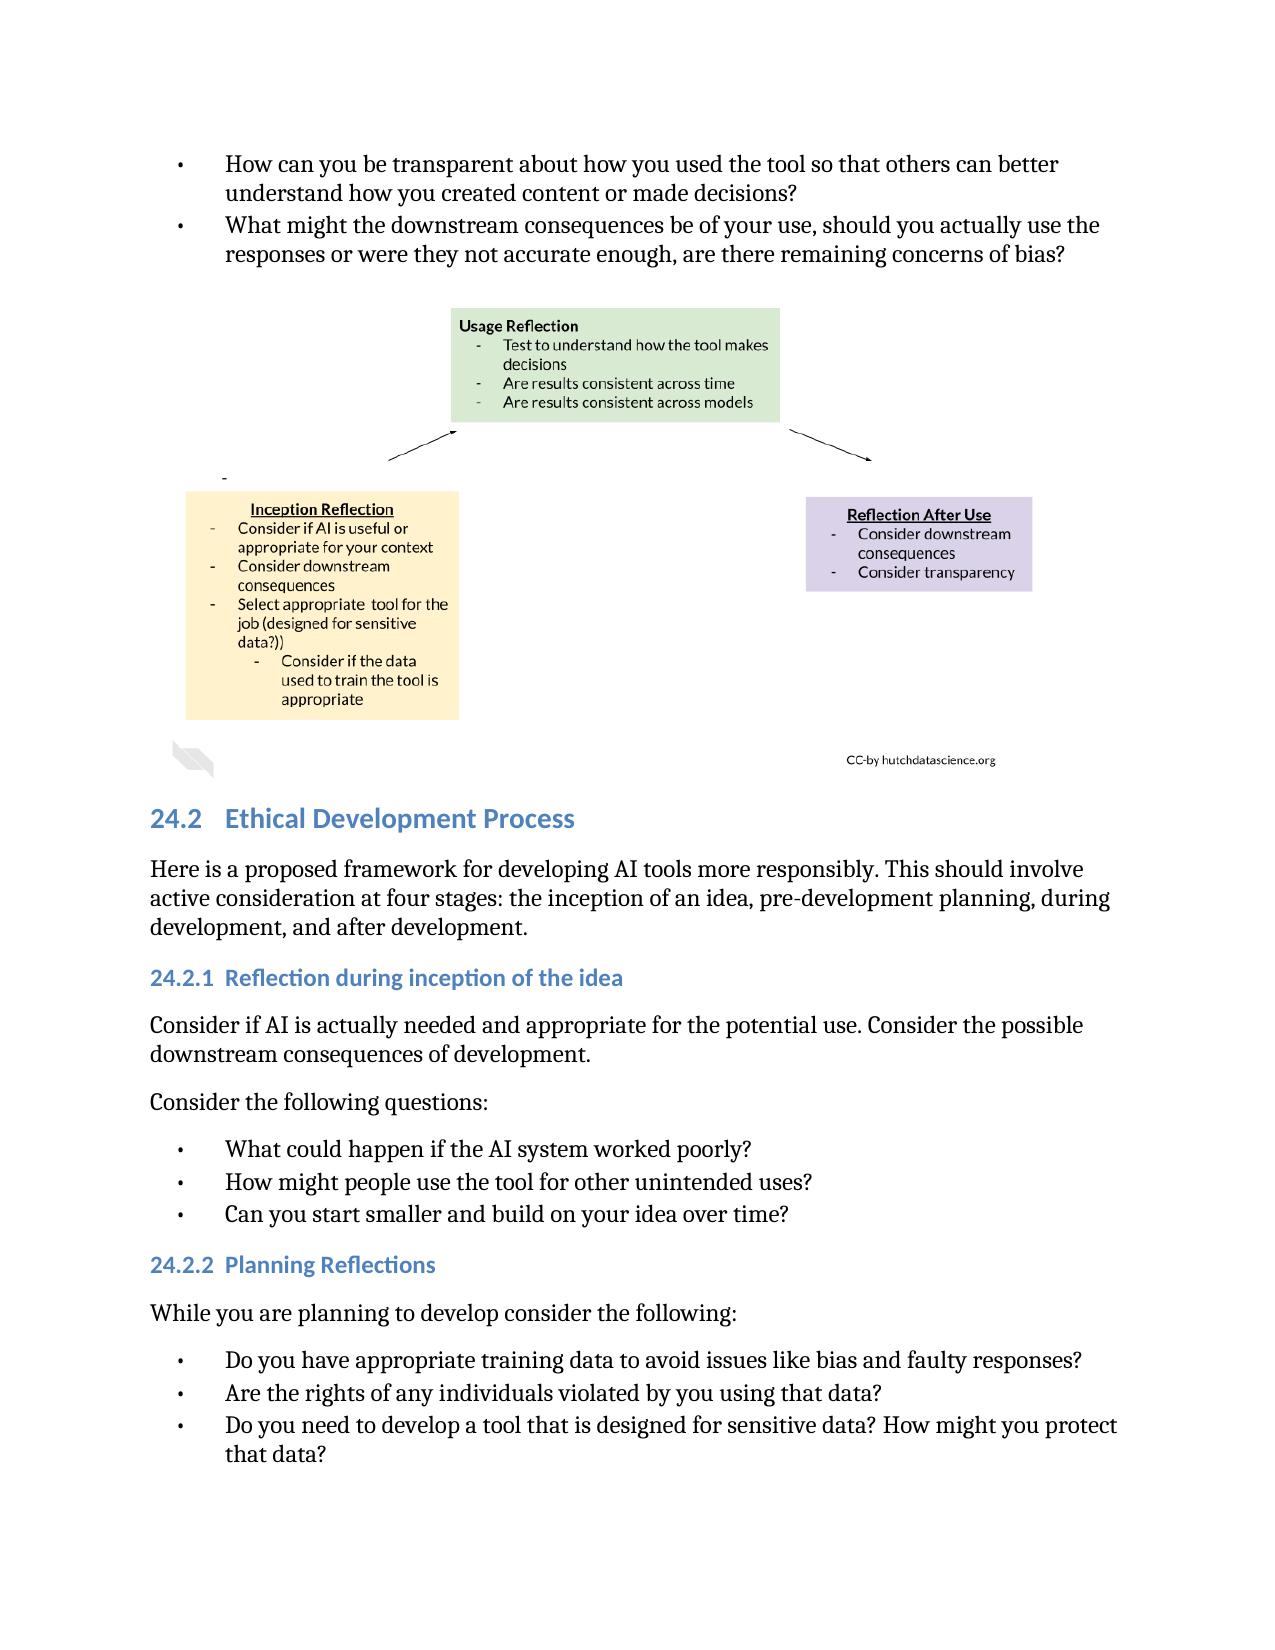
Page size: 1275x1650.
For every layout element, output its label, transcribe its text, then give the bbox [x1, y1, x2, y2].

list How might people use the tool for other unintended uses? [175, 1167, 1125, 1196]
text Consider the following questions: [150, 1087, 1125, 1116]
text While you are planning to develop consider the following: [150, 1299, 1125, 1328]
list Are the rights of any individuals violated by you using that data? [175, 1379, 1125, 1408]
subtitle 24.2.1 Reflection during inception of the idea [150, 962, 1125, 992]
subtitle 24.2 Ethical Development Process [150, 801, 1125, 836]
list Can you start smaller and build on your idea over time? [175, 1200, 1125, 1229]
text Here is a proposed framework for developing AI tools more responsibly. This should involve active consideration at four stages: the inception of an idea, pre-development planning, during development, and after development. [150, 855, 1125, 941]
subtitle 24.2.2 Planning Reflections [150, 1249, 1125, 1280]
picture [168, 287, 1044, 780]
list How can you be transparent about how you used the tool so that others can better understand how you created content or made decisions? [175, 150, 1125, 207]
list Do you need to develop a tool that is designed for sensitive data? How might you protect that data? [175, 1411, 1125, 1469]
list What could happen if the AI system worked poorly? [175, 1135, 1125, 1164]
list What might the downstream consequences be of your use, should you actually use the responses or were they not accurate enough, are there remaining concerns of bias? [175, 211, 1125, 269]
list Do you have appropriate training data to avoid issues like bias and faulty responses? [175, 1346, 1125, 1375]
text Consider if AI is actually needed and appropriate for the potential use. Consider the possible downstream consequences of development. [150, 1011, 1125, 1069]
